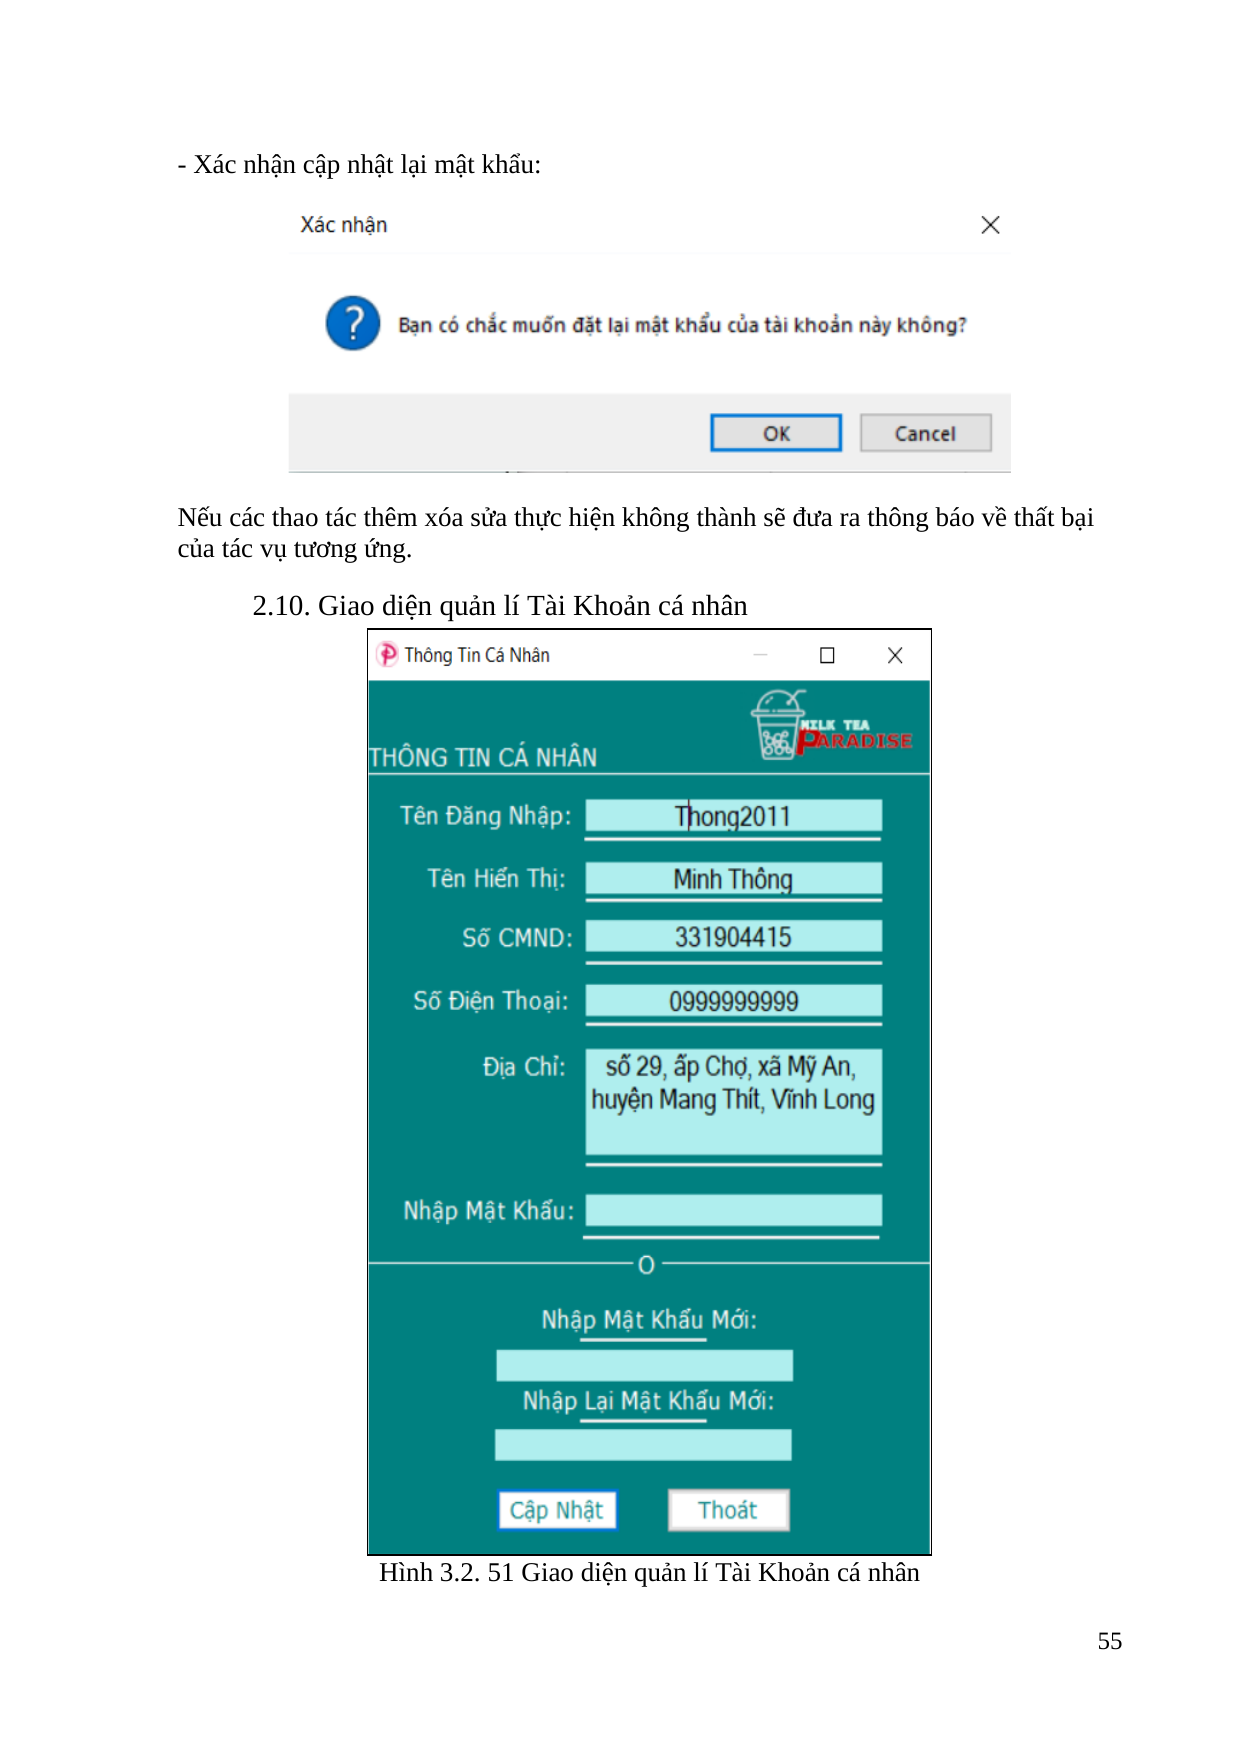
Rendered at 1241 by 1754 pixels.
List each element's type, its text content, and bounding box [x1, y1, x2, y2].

subtitle 2.10. Giao diện quản lí Tài Khoản cá nhân [252, 588, 1122, 622]
text Nếu các thao tác thêm xóa sửa thực hiện không thành sẽ đưa ra thông báo về thất bại của tác vụ tương ứng. [177, 501, 1122, 563]
text - Xác nhận cập nhật lại mật khẩu: [177, 148, 1122, 179]
